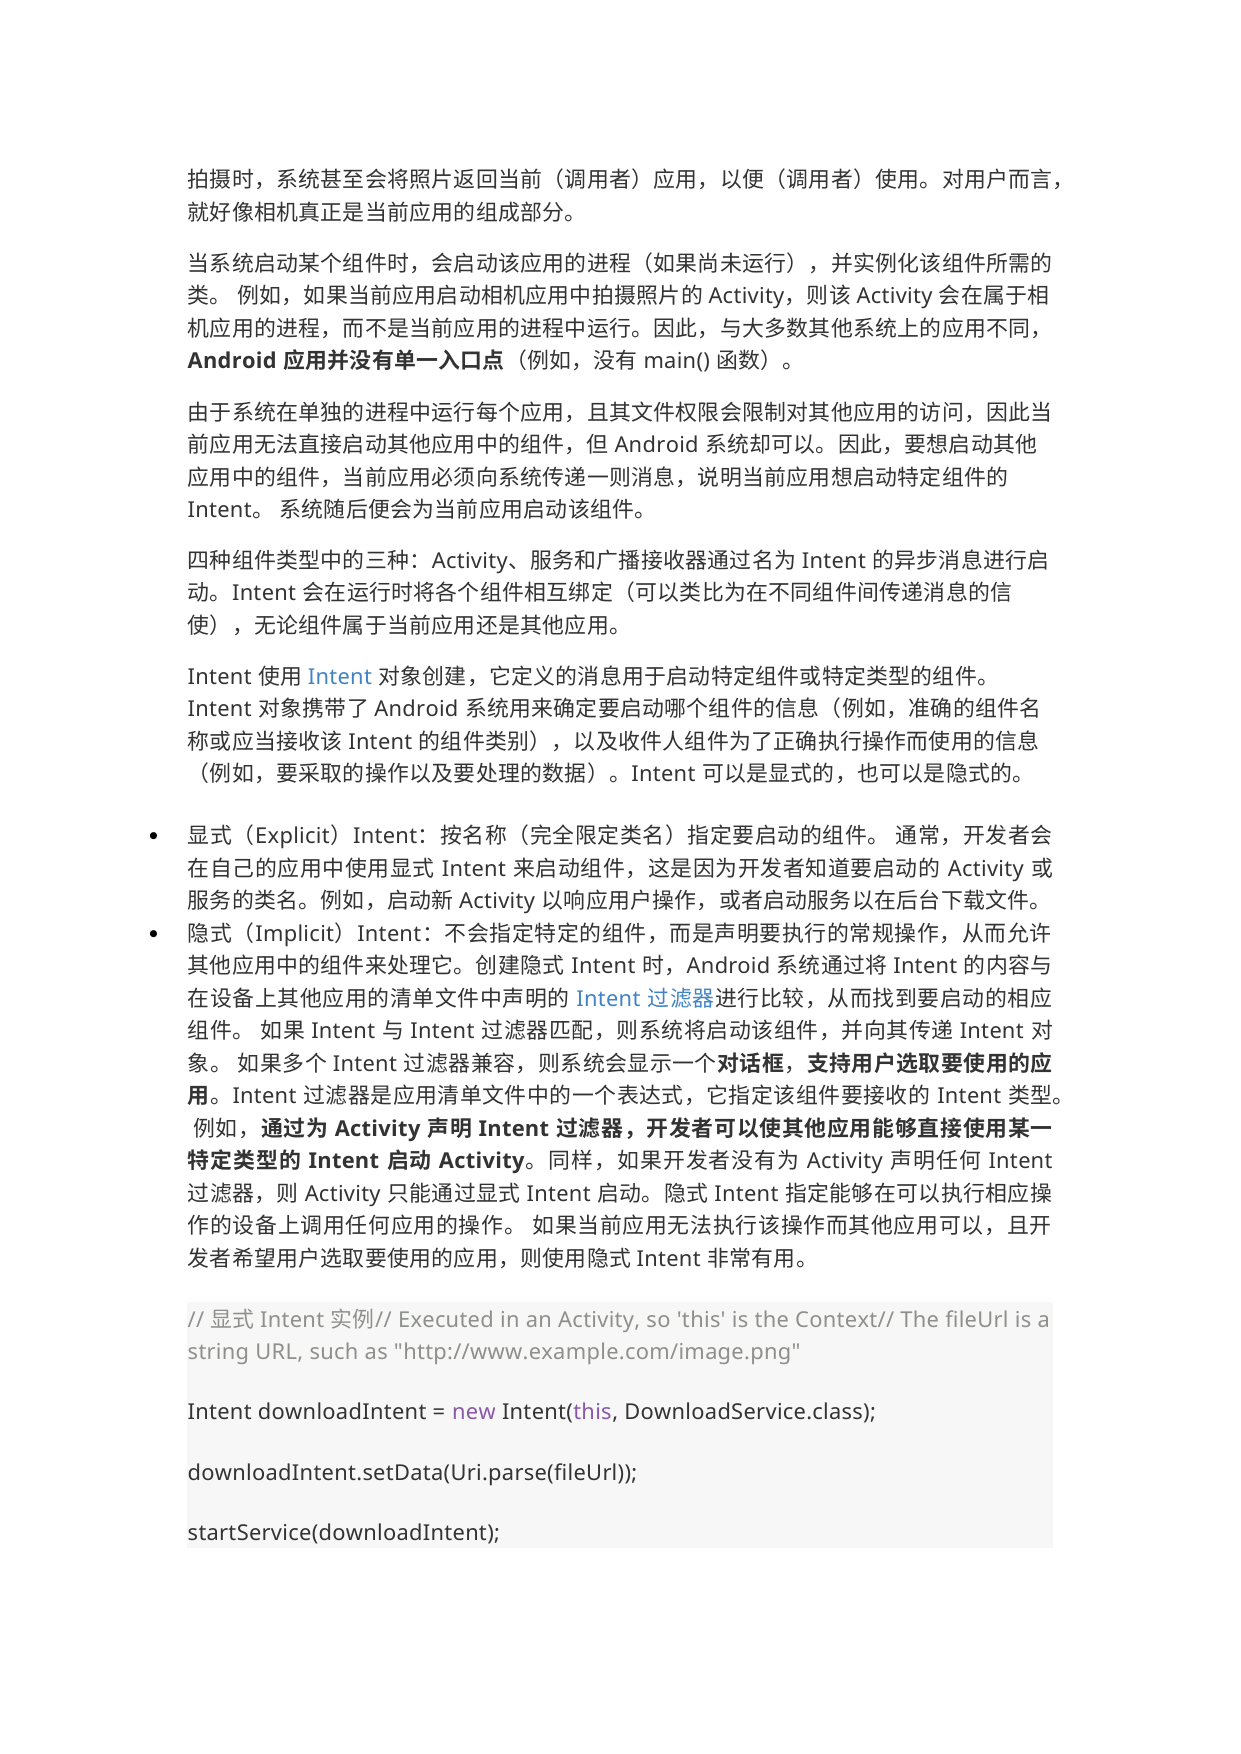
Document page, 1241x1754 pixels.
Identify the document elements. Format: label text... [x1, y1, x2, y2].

list 显式（Explicit）Intent：按名称（完全限定类名）指定要启动的组件。 通常，开发者会在自己的应用中使用显式 Intent 来启动组件，这是因为开发者知道要启动的 Activity 或服务的类名。例如，启动新 Activity 以响应用户操作，或者启动服务以在后台下载文件。 [150, 818, 1053, 915]
list 隐式（Implicit）Intent：不会指定特定的组件，而是声明要执行的常规操作，从而允许其他应用中的组件来处理它。创建隐式 Intent 时，Android 系统通过将 Intent 的内容与在设备上其他应用的清单文件中声明的 Intent 过滤器进行比较，从而找到要启动的相应组件。 如果 Intent 与 Intent 过滤器匹配，则系统将启动该组件，并向其传递 Intent 对象。 如果多个 Intent 过滤器兼容，则系统会显示一个对话框，支持用户选取要使用的应用。Intent 过滤器是应用清单文件中的一个表达式，它指定该组件要接收的 Intent 类型。 例如，通过为 Activity 声明 Intent 过滤器，开发者可以使其他应用能够直接使用某一特定类型的 Intent 启动 Activity。同样，如果开发者没有为 Activity 声明任何 Intent 过滤器，则 Activity 只能通过显式 Intent 启动。隐式 Intent 指定能够在可以执行相应操作的设备上调用任何应用的操作。 如果当前应用无法执行该操作而其他应用可以，且开发者希望用户选取要使用的应用，则使用隐式 Intent 非常有用。 [150, 915, 1053, 1273]
text Intent downloadIntent = new Intent(this, DownloadService.class); [187, 1395, 1053, 1427]
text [187, 162, 1053, 227]
text 四种组件类型中的三种：Activity、服务和广播接收器通过名为 Intent 的异步消息进行启动。Intent 会在运行时将各个组件相互绑定（可以类比为在不同组件间传递消息的信使），无论组件属于当前应用还是其他应用。 [187, 543, 1053, 640]
text startService(downloadIntent); [187, 1516, 1053, 1548]
text // 显式 Intent 实例// Executed in an Activity, so 'this' is the Context// The fileUrl is a string URL, such as "http://www.example.com/image.png" [187, 1302, 1053, 1367]
text 由于系统在单独的进程中运行每个应用，且其文件权限会限制对其他应用的访问，因此当前应用无法直接启动其他应用中的组件，但 Android 系统却可以。因此，要想启动其他应用中的组件，当前应用必须向系统传递一则消息，说明当前应用想启动特定组件的 Intent。 系统随后便会为当前应用启动该组件。 [187, 394, 1053, 524]
text downloadIntent.setData(Uri.parse(fileUrl)); [187, 1455, 1053, 1488]
text Intent 使用 Intent 对象创建，它定义的消息用于启动特定组件或特定类型的组件。Intent 对象携带了 Android 系统用来确定要启动哪个组件的信息（例如，准确的组件名称或应当接收该 Intent 的组件类别），以及收件人组件为了正确执行操作而使用的信息（例如，要采取的操作以及要处理的数据）。Intent 可以是显式的，也可以是隐式的。 [187, 659, 1053, 789]
text 当系统启动某个组件时，会启动该应用的进程（如果尚未运行），并实例化该组件所需的类。 例如，如果当前应用启动相机应用中拍摄照片的 Activity，则该 Activity 会在属于相机应用的进程，而不是当前应用的进程中运行。因此，与大多数其他系统上的应用不同，Android 应用并没有单一入口点（例如，没有 main() 函数）。 [187, 246, 1053, 376]
